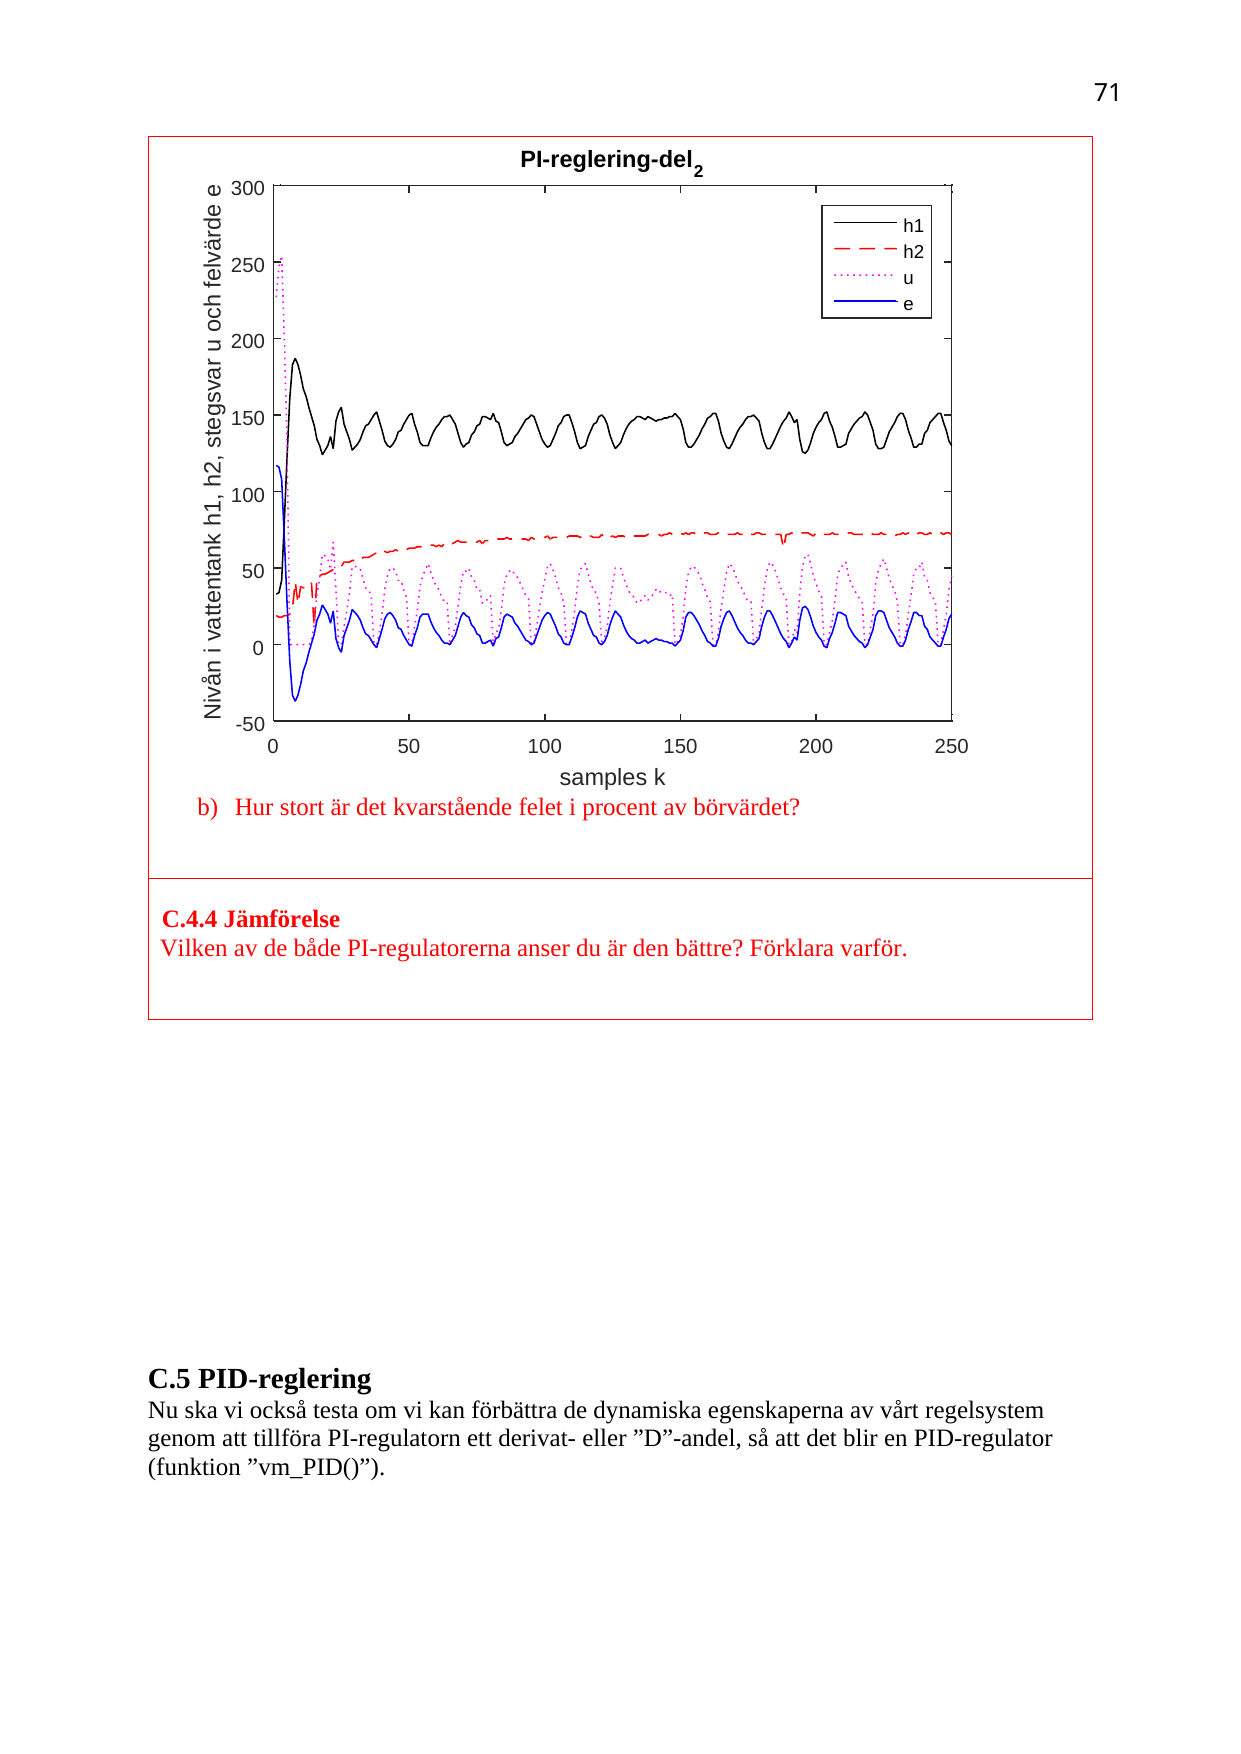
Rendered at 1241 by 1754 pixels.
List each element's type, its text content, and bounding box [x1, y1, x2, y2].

table_cell C.4.4 Jämförelse Vilken av de både PI-regulatorerna anser du är den bättre? Förklara varför. [149, 879, 1092, 1019]
text Nu ska vi också testa om vi kan förbättra de dynamiska egenskaperna av vårt regelsystem genom att tillföra PI-regulatorn ett derivat- eller ”D”-andel, så att det blir en PID-regulator (funktion ”vm_PID()”). [148, 1395, 1092, 1481]
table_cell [149, 137, 1092, 878]
subtitle C.5 PID-reglering [148, 1361, 1092, 1395]
